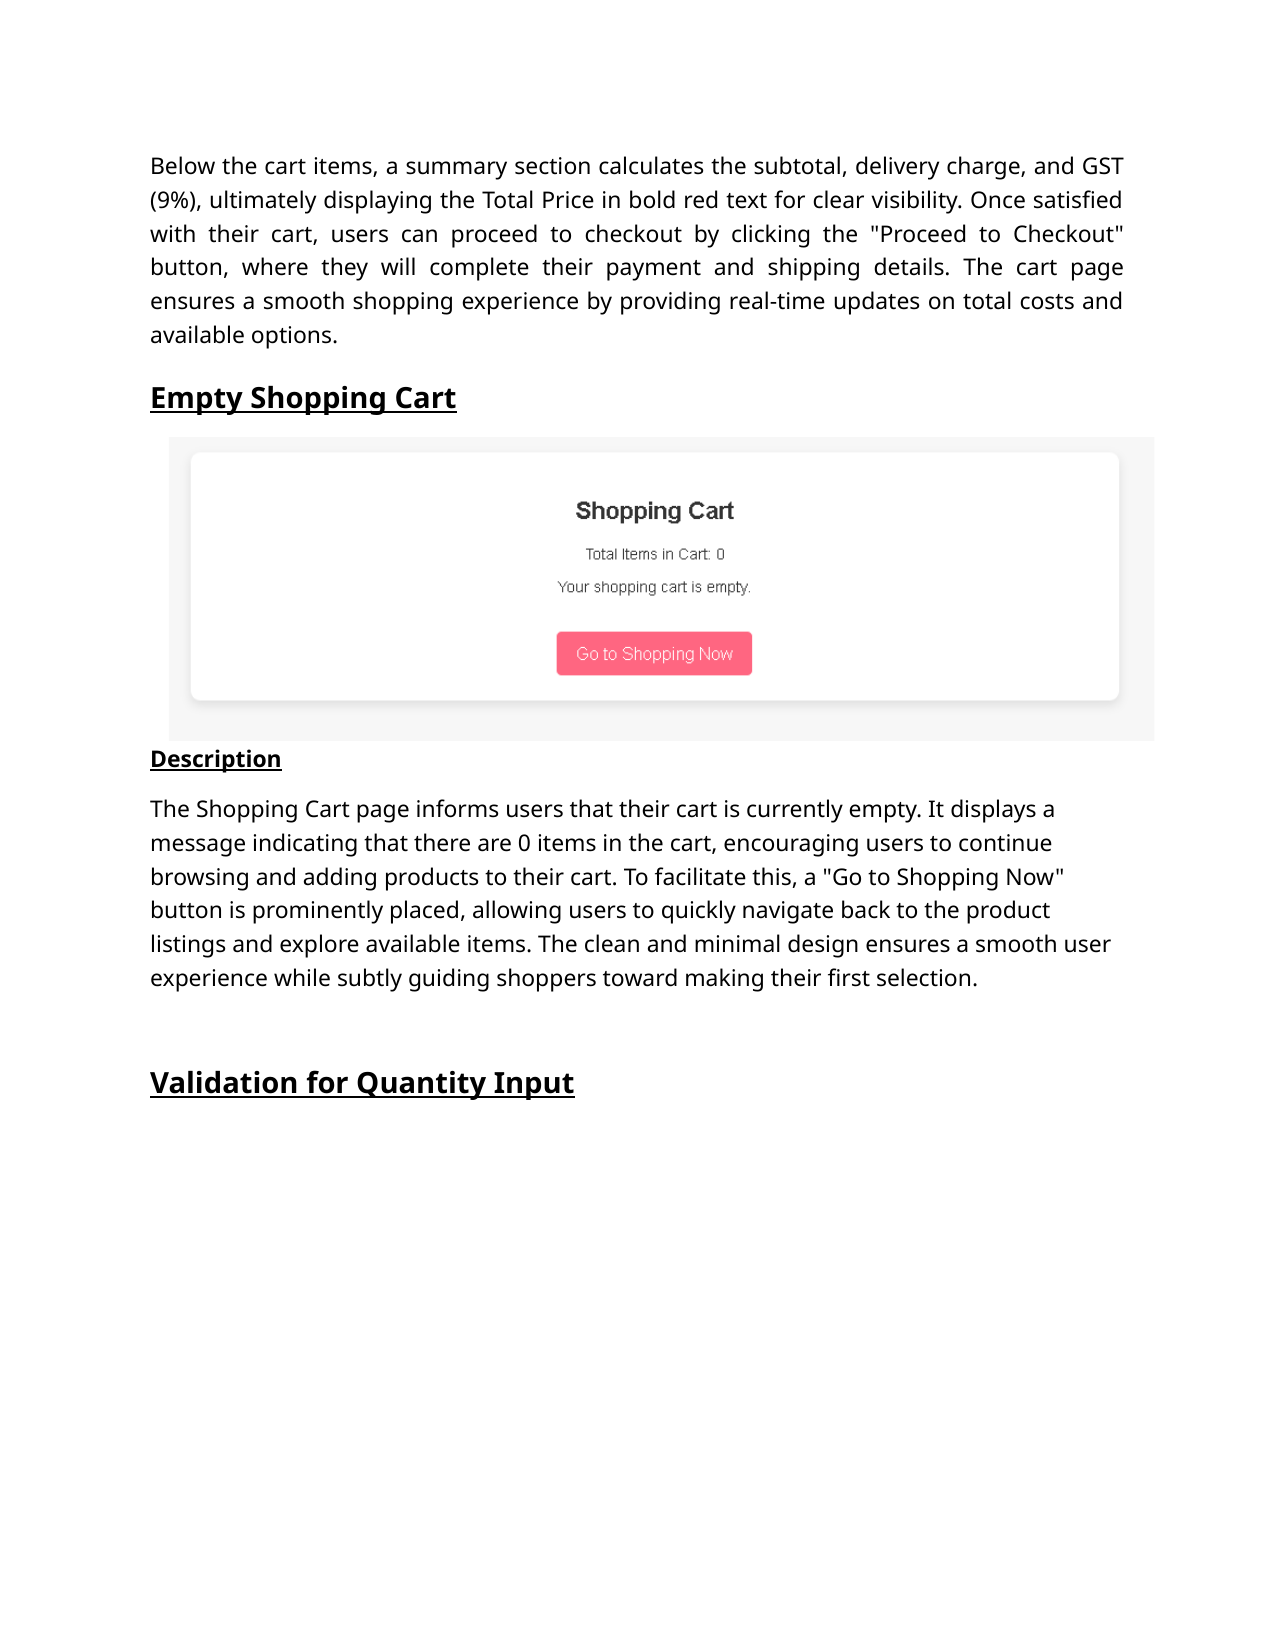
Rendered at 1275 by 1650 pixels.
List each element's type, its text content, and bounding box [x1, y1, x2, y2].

text Empty Shopping Cart [150, 377, 1125, 417]
text Below the cart items, a summary section calculates the subtotal, delivery charge, and GST (9%), ultimately displaying the Total Price in bold red text for clear visibility. Once satisfied with their cart, users can proceed to checkout by clicking the "Proceed to Checkout" button, where they will complete their payment and shipping details. The cart page ensures a smooth shopping experience by providing real-time updates on total costs and available options. [150, 150, 1125, 350]
text The Shopping Cart page informs users that their cart is currently empty. It displays a message indicating that there are 0 items in the cart, encouraging users to continue browsing and adding products to their cart. To facilitate this, a "Go to Shopping Now" button is prominently placed, allowing users to quickly navigate back to the product listings and explore available items. The clean and minimal design ensures a smooth user experience while subtly guiding shoppers toward making their first selection. [150, 793, 1125, 993]
text Validation for Quantity Input [150, 1063, 1125, 1102]
text Description [150, 437, 1125, 774]
